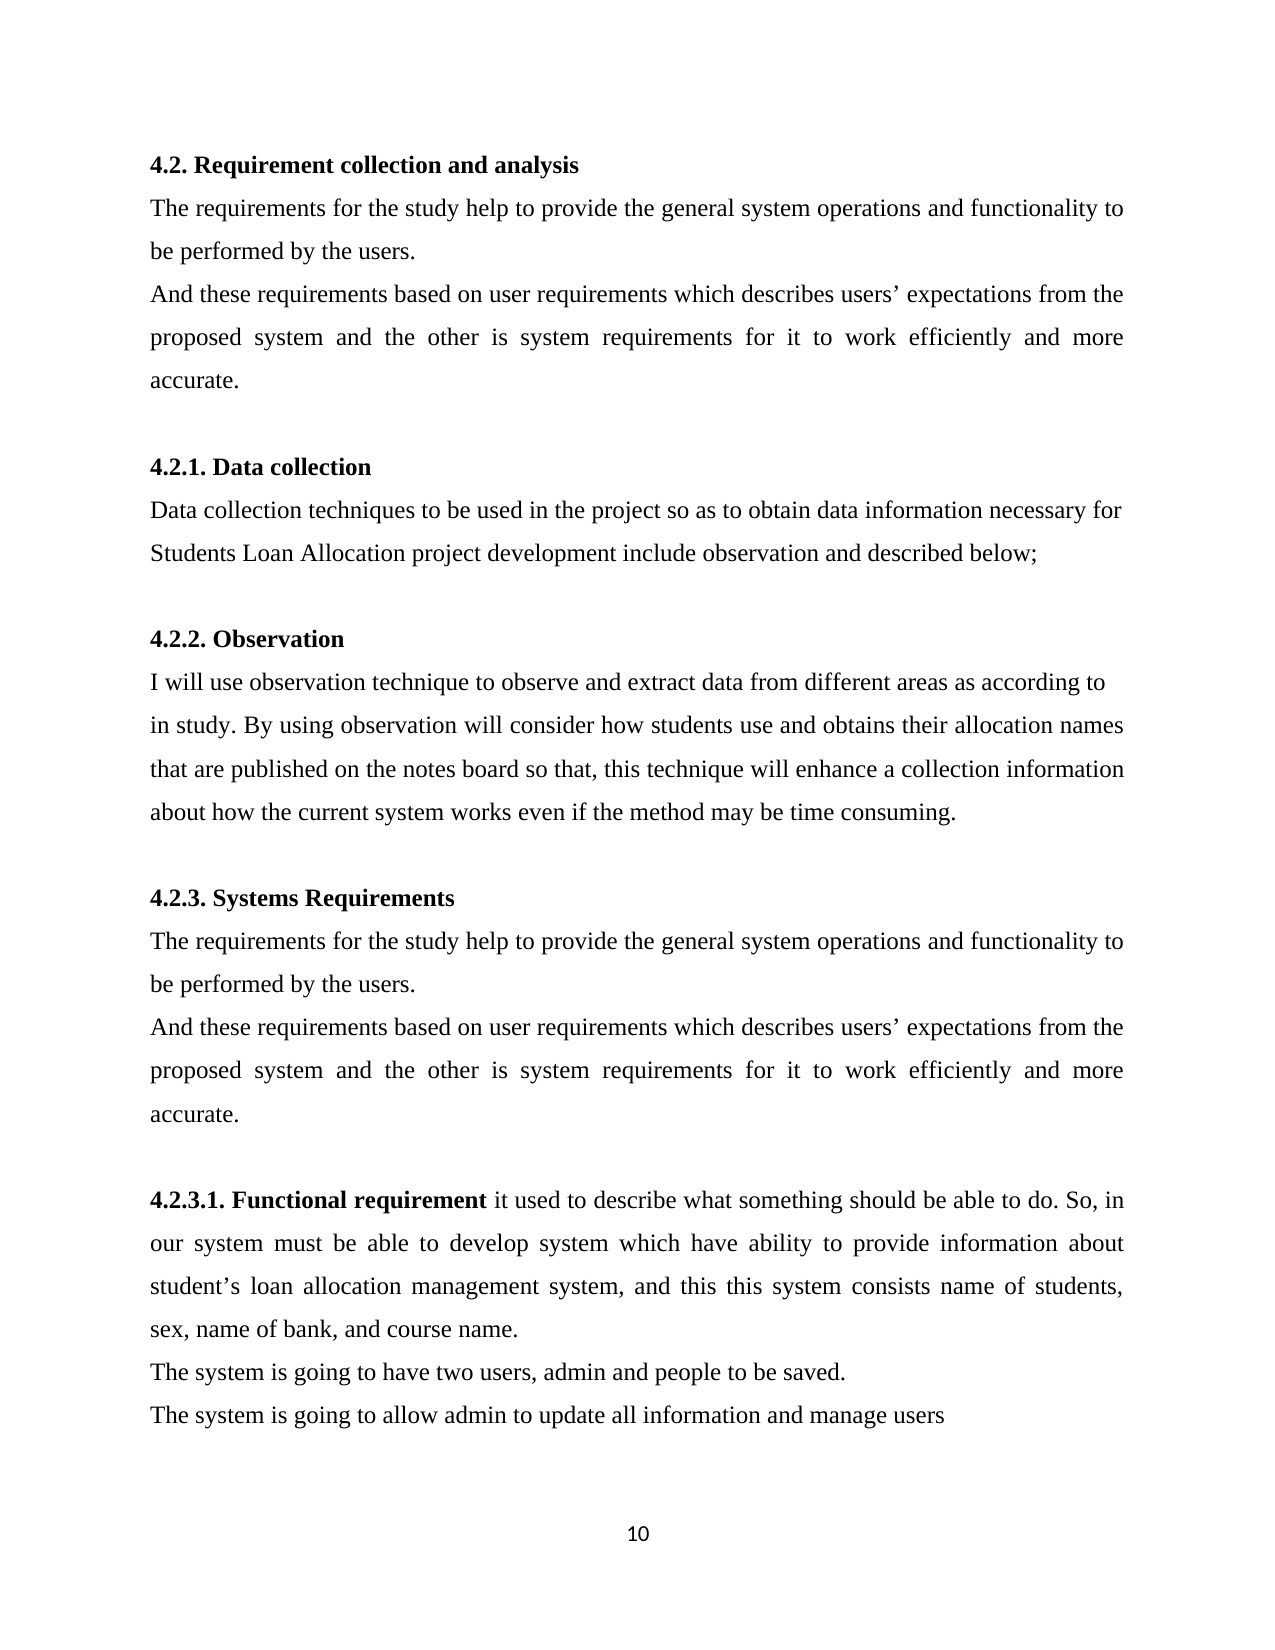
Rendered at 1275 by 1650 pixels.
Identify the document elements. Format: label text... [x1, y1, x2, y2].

text And these requirements based on user requirements which describes users’ expectations from the proposed system and the other is system requirements for it to work efficiently and more accurate. [150, 1012, 1125, 1127]
subtitle 4.2. Requirement collection and analysis [150, 150, 1125, 179]
text Students Loan Allocation project development include observation and described below; [150, 538, 1125, 567]
text I will use observation technique to observe and extract data from different areas as according to [150, 667, 1125, 696]
text The requirements for the study help to provide the general system operations and functionality to be performed by the users. [150, 926, 1125, 998]
text The system is going to have two users, admin and people to be saved. [150, 1357, 1125, 1386]
text The system is going to allow admin to update all information and manage users [150, 1401, 1125, 1429]
text 4.2.3.1. Functional requirement it used to describe what something should be able to do. So, in our system must be able to develop system which have ability to provide information about student’s loan allocation management system, and this this system consists name of students, sex, name of bank, and course name. [150, 1185, 1125, 1343]
text Data collection techniques to be used in the project so as to obtain data information necessary for [150, 495, 1125, 524]
text The requirements for the study help to provide the general system operations and functionality to be performed by the users. [150, 193, 1125, 265]
subtitle 4.2.3. Systems Requirements [150, 883, 1125, 912]
text in study. By using observation will consider how students use and obtains their allocation names that are published on the notes board so that, this technique will enhance a collection information about how the current system works even if the method may be time consuming. [150, 711, 1125, 826]
subtitle 4.2.2. Observation [150, 624, 1125, 653]
text And these requirements based on user requirements which describes users’ expectations from the proposed system and the other is system requirements for it to work efficiently and more accurate. [150, 279, 1125, 394]
subtitle 4.2.1. Data collection [150, 452, 1125, 481]
